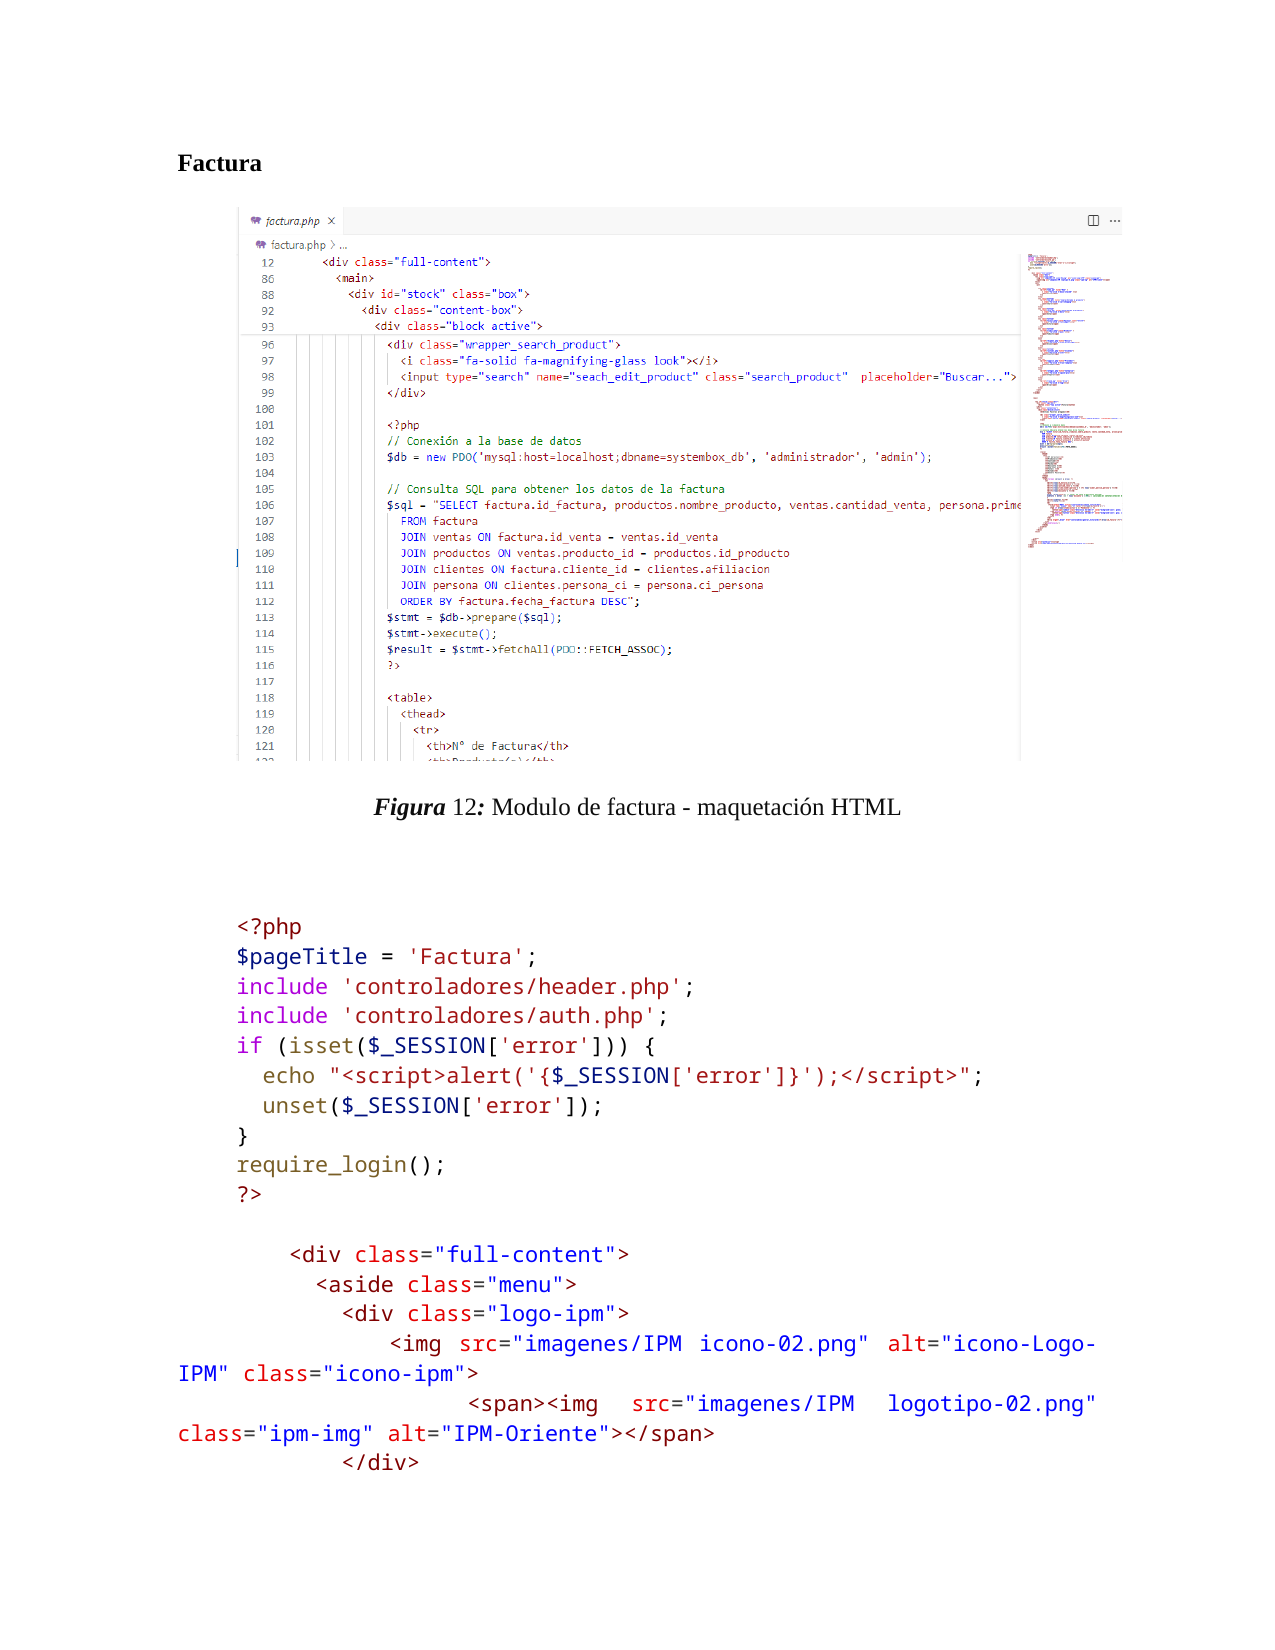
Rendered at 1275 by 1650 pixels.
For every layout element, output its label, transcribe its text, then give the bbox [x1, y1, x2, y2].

text $pageTitle = 'Factura'; [177, 941, 1098, 971]
text include 'controladores/header.php'; [177, 971, 1098, 1001]
picture [236, 207, 1123, 761]
text echo "<script>alert('{$_SESSION['error']}');</script>"; [177, 1060, 1098, 1090]
subtitle Factura [177, 148, 1098, 176]
subtitle Figura 12: Modulo de factura - maquetación HTML [177, 792, 1098, 820]
text unset($_SESSION['error']); [177, 1090, 1098, 1120]
text include 'controladores/auth.php'; [177, 1001, 1098, 1030]
text } [177, 1120, 1098, 1149]
text <span><img src="imagenes/IPM logotipo-02.png" class="ipm-img" alt="IPM-Oriente"></span> [177, 1388, 1098, 1447]
text ?> [177, 1179, 1098, 1209]
text <img src="imagenes/IPM icono-02.png" alt="icono-Logo-IPM" class="icono-ipm"> [177, 1328, 1098, 1388]
text <?php [177, 911, 1098, 941]
text if (isset($_SESSION['error'])) { [177, 1030, 1098, 1060]
text <div class="full-content"> [177, 1239, 1098, 1269]
text </div> [177, 1447, 1098, 1477]
text <aside class="menu"> [177, 1269, 1098, 1298]
text require_login(); [177, 1149, 1098, 1179]
text <div class="logo-ipm"> [177, 1298, 1098, 1328]
